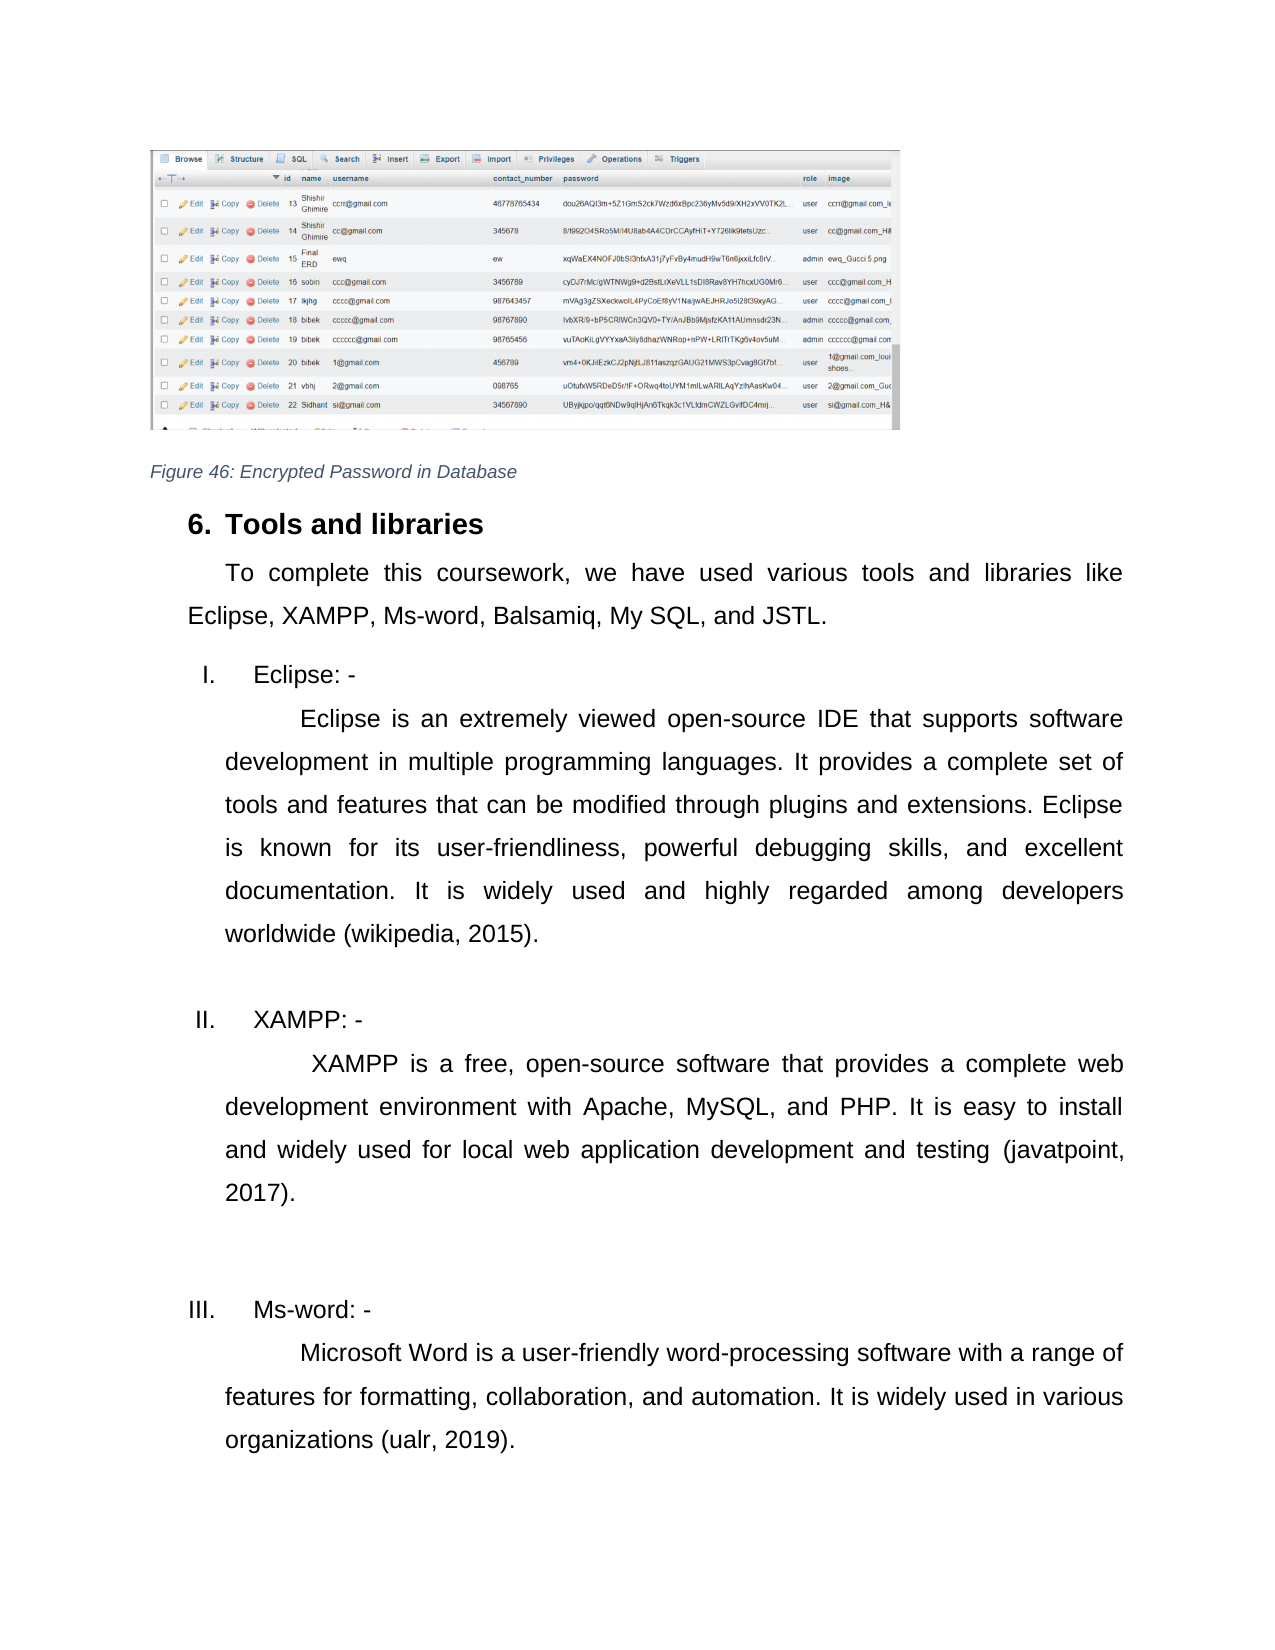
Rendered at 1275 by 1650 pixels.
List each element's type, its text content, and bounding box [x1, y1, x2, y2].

list Ms-word: - [216, 1295, 1125, 1324]
list XAMPP is a free, open-source software that provides a complete web development environment with Apache, MySQL, and PHP. It is easy to install and widely used for local web application development and testing. [225, 1049, 1125, 1207]
list XAMPP: - [216, 1006, 1125, 1034]
subtitle Tools and libraries [187, 507, 1125, 541]
list Microsoft Word is a user-friendly word-processing software with a range of features for formatting, collaboration, and automation. It is widely used in various organizations. [225, 1338, 1125, 1453]
text To complete this coursework, we have used various tools and libraries like Eclipse, XAMPP, Ms-word, Balsamiq, My SQL, and JSTL. [187, 558, 1125, 629]
list Eclipse is an extremely viewed open-source IDE that supports software development in multiple programming languages. It provides a complete set of tools and features that can be modified through plugins and extensions. Eclipse is known for its user-friendliness, powerful debugging skills, and excellent documentation. It is widely used and highly regarded among developers worldwide. [225, 704, 1125, 948]
picture [150, 150, 901, 430]
list Eclipse: - [216, 661, 1125, 689]
